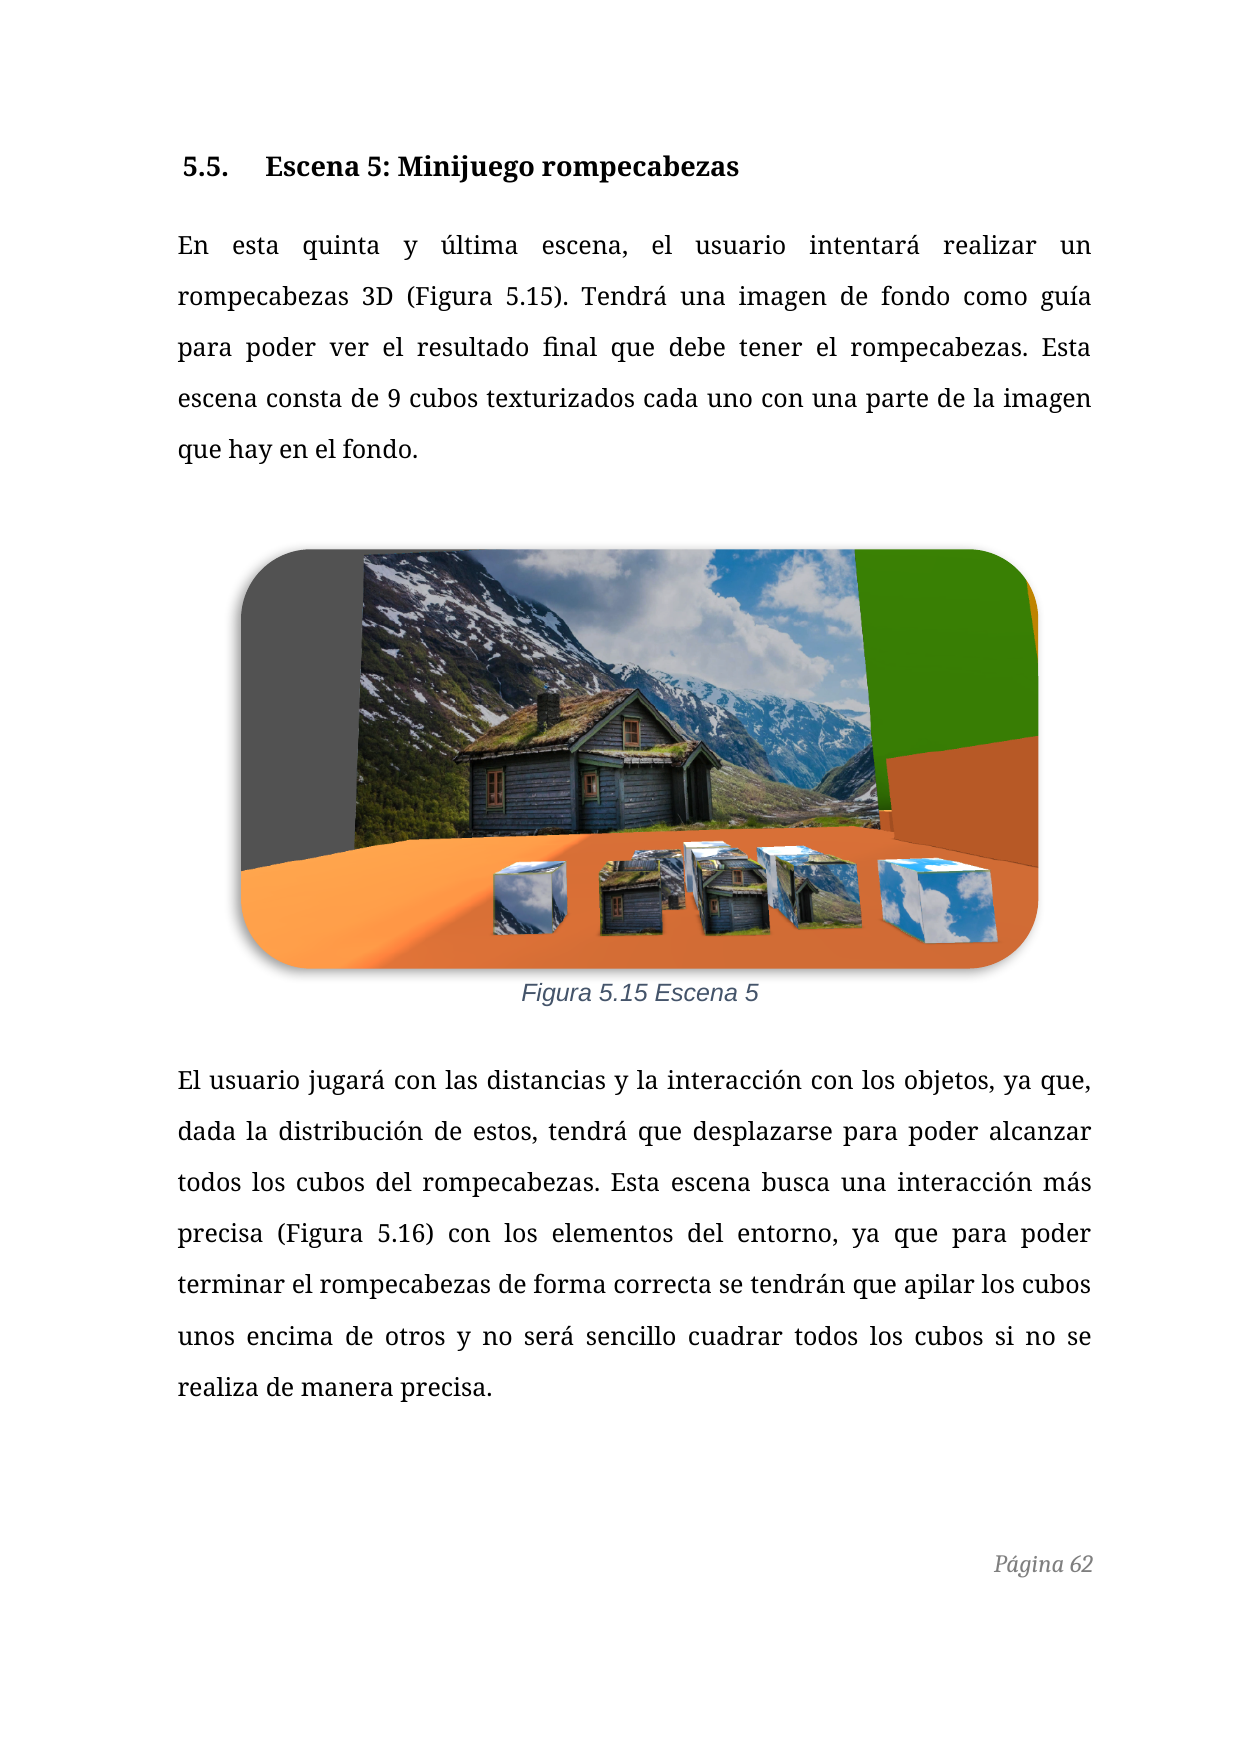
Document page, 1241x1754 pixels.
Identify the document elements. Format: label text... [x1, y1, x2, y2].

text El usuario jugará con las distancias y la interacción con los objetos, ya que, dada la distribución de estos, tendrá que desplazarse para poder alcanzar todos los cubos del rompecabezas. Esta escena busca una interacción más precisa (Figura 5.16) con los elementos del entorno, ya que para poder terminar el rompecabezas de forma correcta se tendrán que apilar los cubos unos encima de otros y no será sencillo cuadrar todos los cubos si no se realiza de manera precisa. [177, 1063, 1092, 1403]
text En esta quinta y última escena, el usuario intentará realizar un rompecabezas 3D (Figura 5.15). Tendrá una imagen de fondo como guía para poder ver el resultado final que debe tener el rompecabezas. Esta escena consta de 9 cubos texturizados cada uno con una parte de la imagen que hay en el fondo. [177, 228, 1092, 466]
picture [241, 549, 1039, 969]
subtitle Escena 5: Minijuego rompecabezas [183, 148, 1092, 184]
